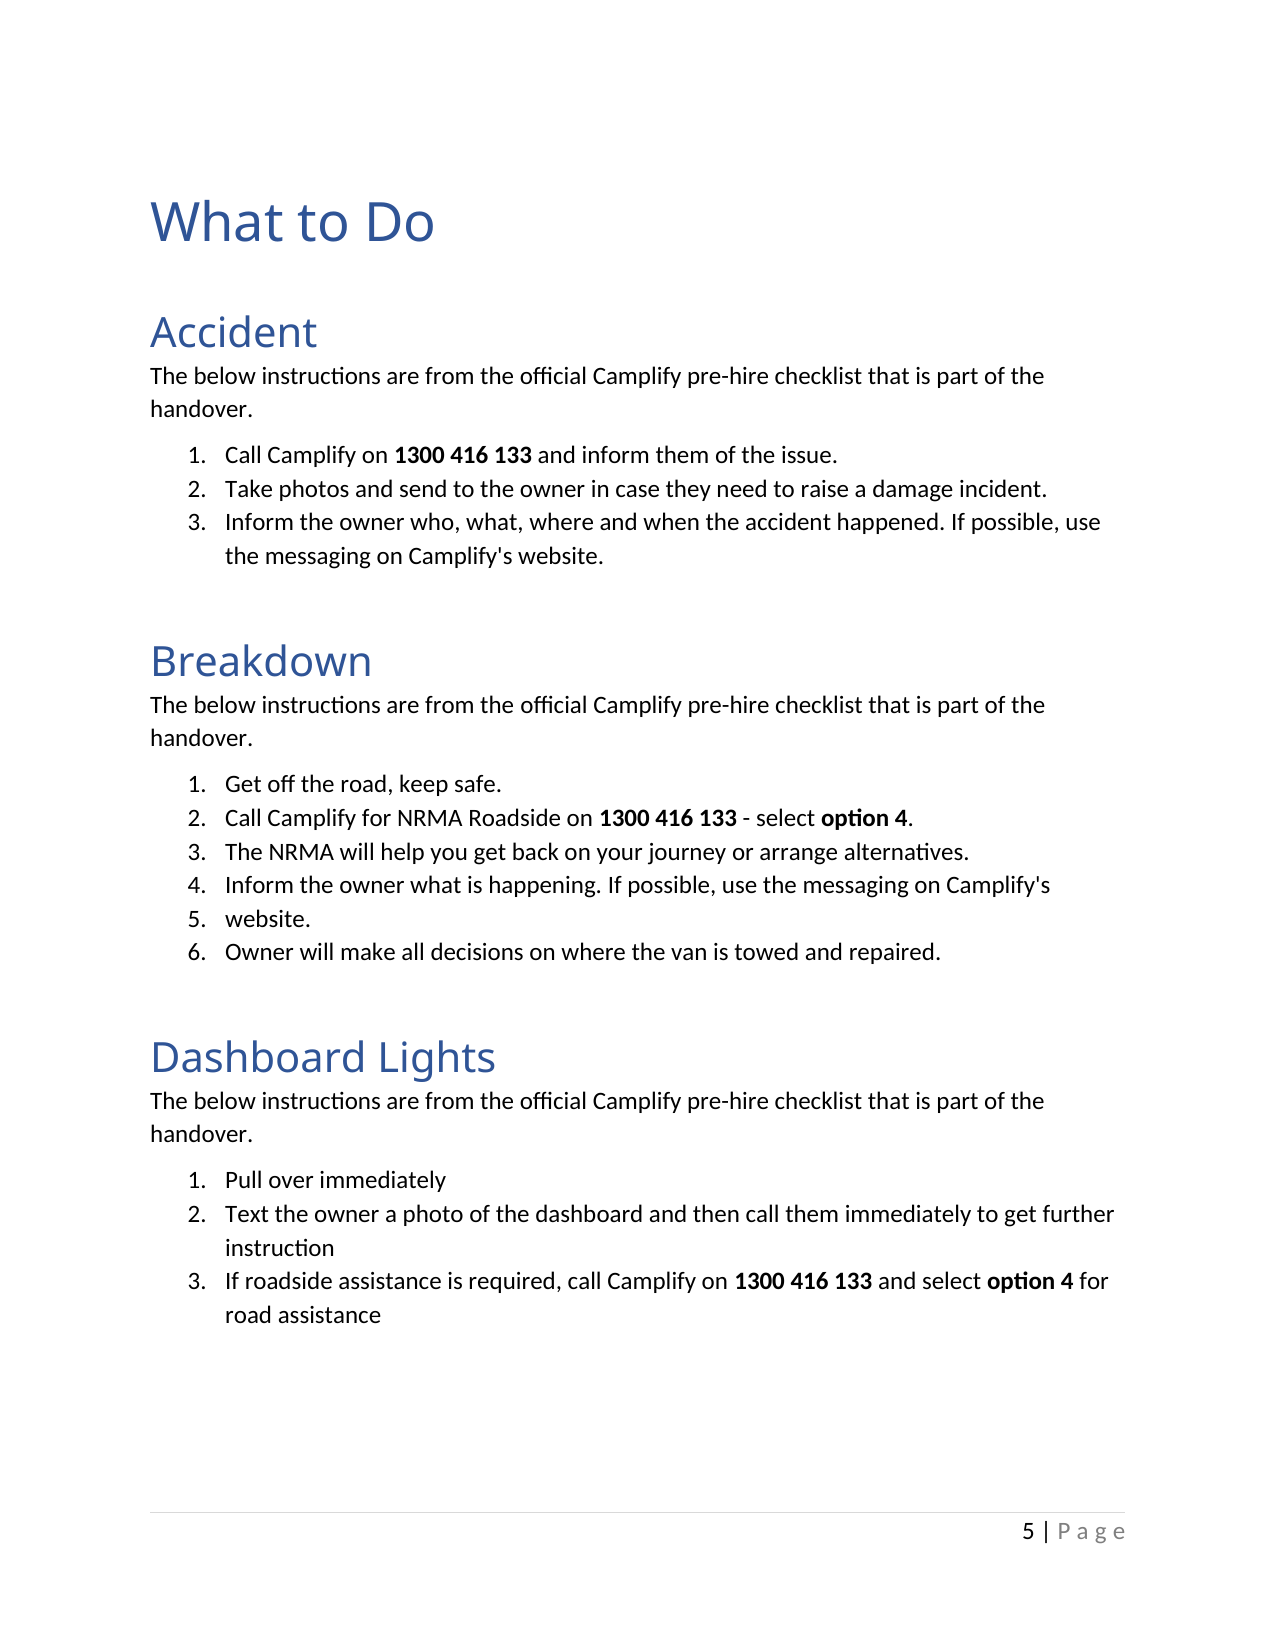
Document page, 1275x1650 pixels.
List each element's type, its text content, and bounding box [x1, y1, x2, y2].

list Pull over immediately [187, 1165, 1125, 1195]
text The below instructions are from the official Camplify pre-hire checklist that is part of the handover. [150, 1085, 1125, 1149]
list Call Camplify for NRMA Roadside on 1300 416 133 - select option 4. [187, 802, 1125, 833]
list Owner will make all decisions on where the van is towed and repaired. [187, 936, 1125, 967]
list Get off the road, keep safe. [187, 768, 1125, 799]
list Text the owner a photo of the dashboard and then call them immediately to get further instruction [187, 1198, 1125, 1262]
subtitle What to Do [150, 183, 1125, 257]
list Inform the owner who, what, where and when the accident happened. If possible, use the messaging on Camplify's website. [187, 507, 1125, 571]
list website. [187, 903, 1125, 933]
subtitle Accident [150, 303, 1125, 360]
text The below instructions are from the official Camplify pre-hire checklist that is part of the handover. [150, 689, 1125, 753]
list If roadside assistance is required, call Camplify on 1300 416 133 and select option 4 for road assistance [187, 1265, 1125, 1329]
text The below instructions are from the official Camplify pre-hire checklist that is part of the handover. [150, 360, 1125, 424]
subtitle Dashboard Lights [150, 1028, 1125, 1085]
list The NRMA will help you get back on your journey or arrange alternatives. [187, 836, 1125, 866]
subtitle Breakdown [150, 632, 1125, 689]
list Inform the owner what is happening. If possible, use the messaging on Camplify's [187, 869, 1125, 900]
list Call Camplify on 1300 416 133 and inform them of the issue. [187, 439, 1125, 470]
list Take photos and send to the owner in case they need to raise a damage incident. [187, 473, 1125, 503]
